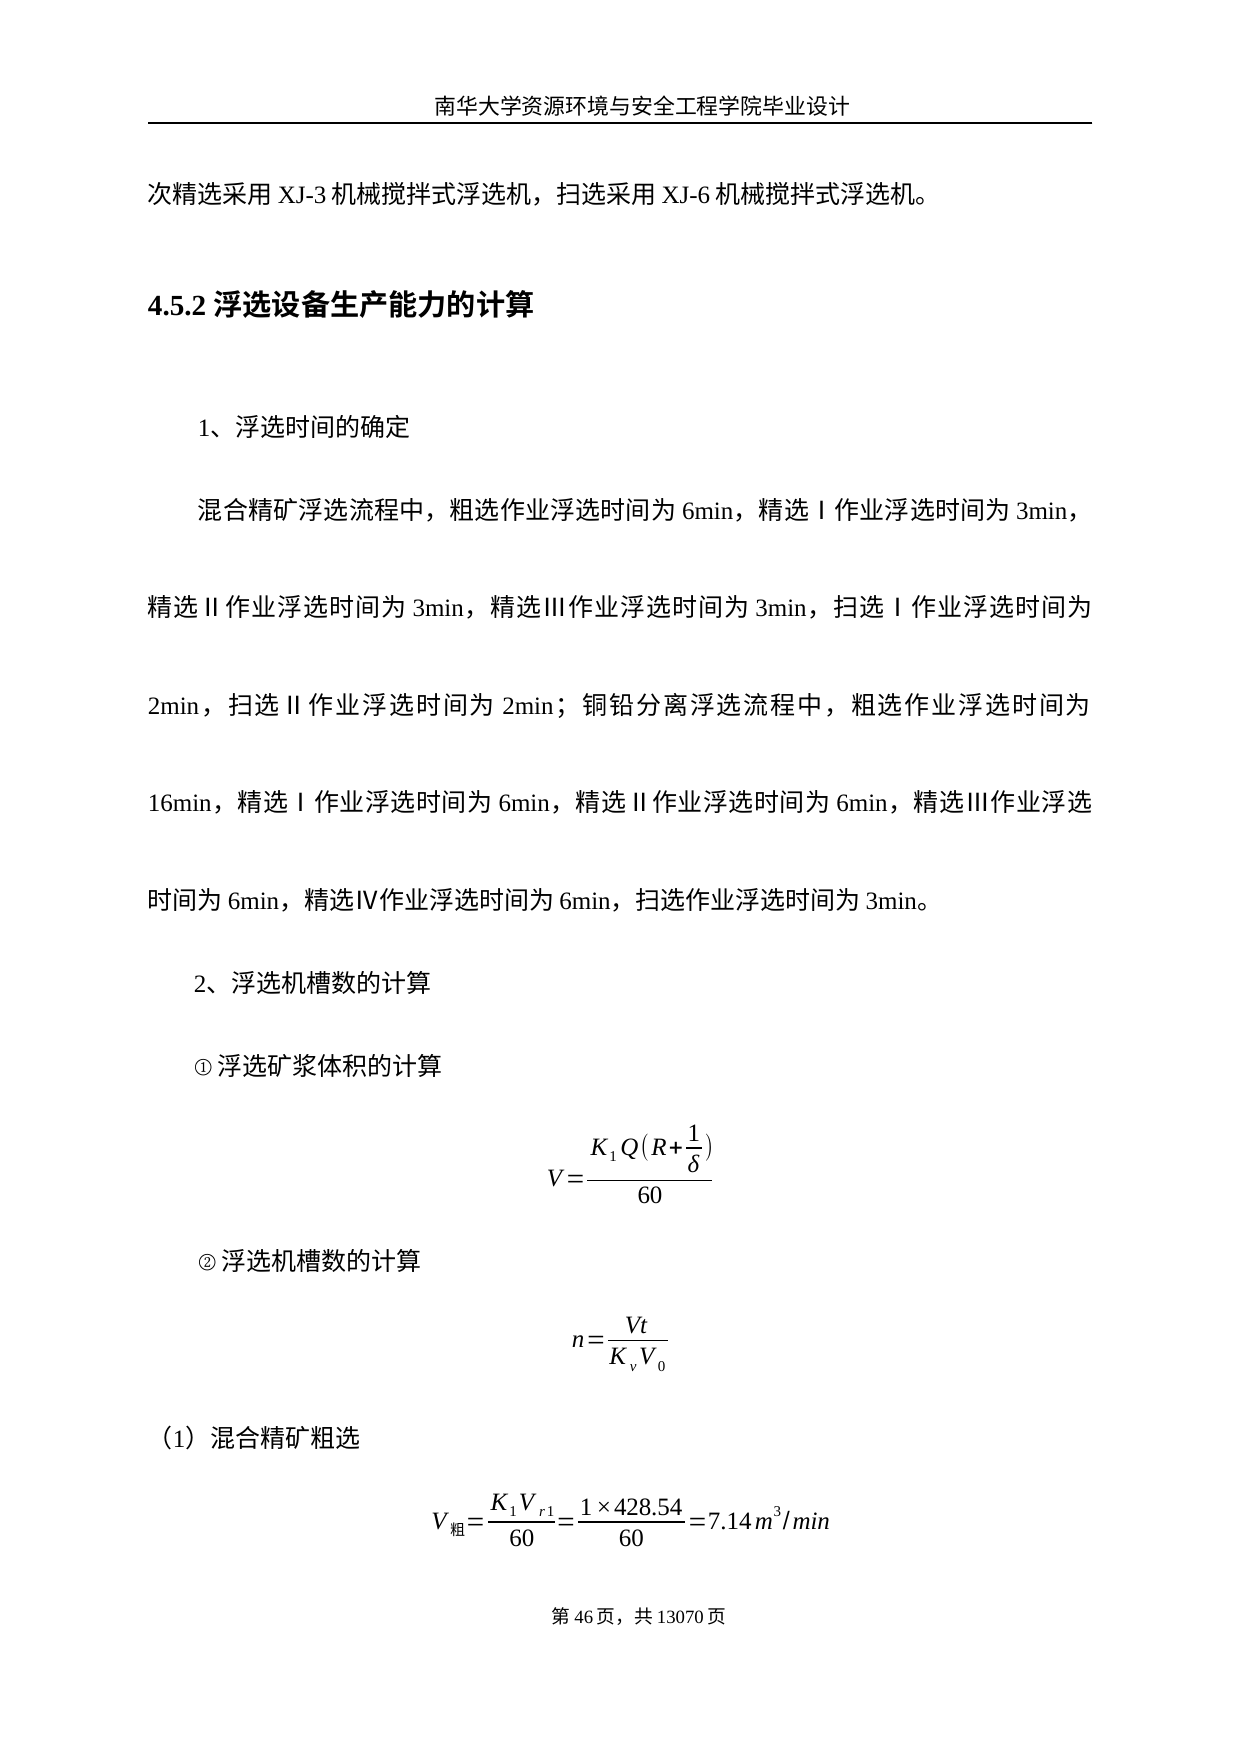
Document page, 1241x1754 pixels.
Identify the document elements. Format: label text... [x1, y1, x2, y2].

subtitle 浮选设备生产能力的计算 [148, 270, 1092, 335]
text 2、浮选机槽数的计算 [148, 949, 1092, 1014]
text （1）混合精矿粗选 [148, 1404, 1092, 1469]
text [148, 160, 1092, 225]
text 混合精矿浮选流程中，粗选作业浮选时间为6min，精选Ⅰ作业浮选时间为3min，精选Ⅱ作业浮选时间为3min，精选Ⅲ作业浮选时间为3min，扫选Ⅰ作业浮选时间为2min，扫选Ⅱ作业浮选时间为2min；铜铅分离浮选流程中，粗选作业浮选时间为16min，精选Ⅰ作业浮选时间为6min，精选Ⅱ作业浮选时间为6min，精选Ⅲ作业浮选时间为6min，精选Ⅳ作业浮选时间为6min，扫选作业浮选时间为3min。 [148, 476, 1092, 931]
text ①浮选矿浆体积的计算 [148, 1032, 1092, 1097]
text ②浮选机槽数的计算 [148, 1227, 1092, 1292]
text 1、浮选时间的确定 [148, 393, 1092, 458]
